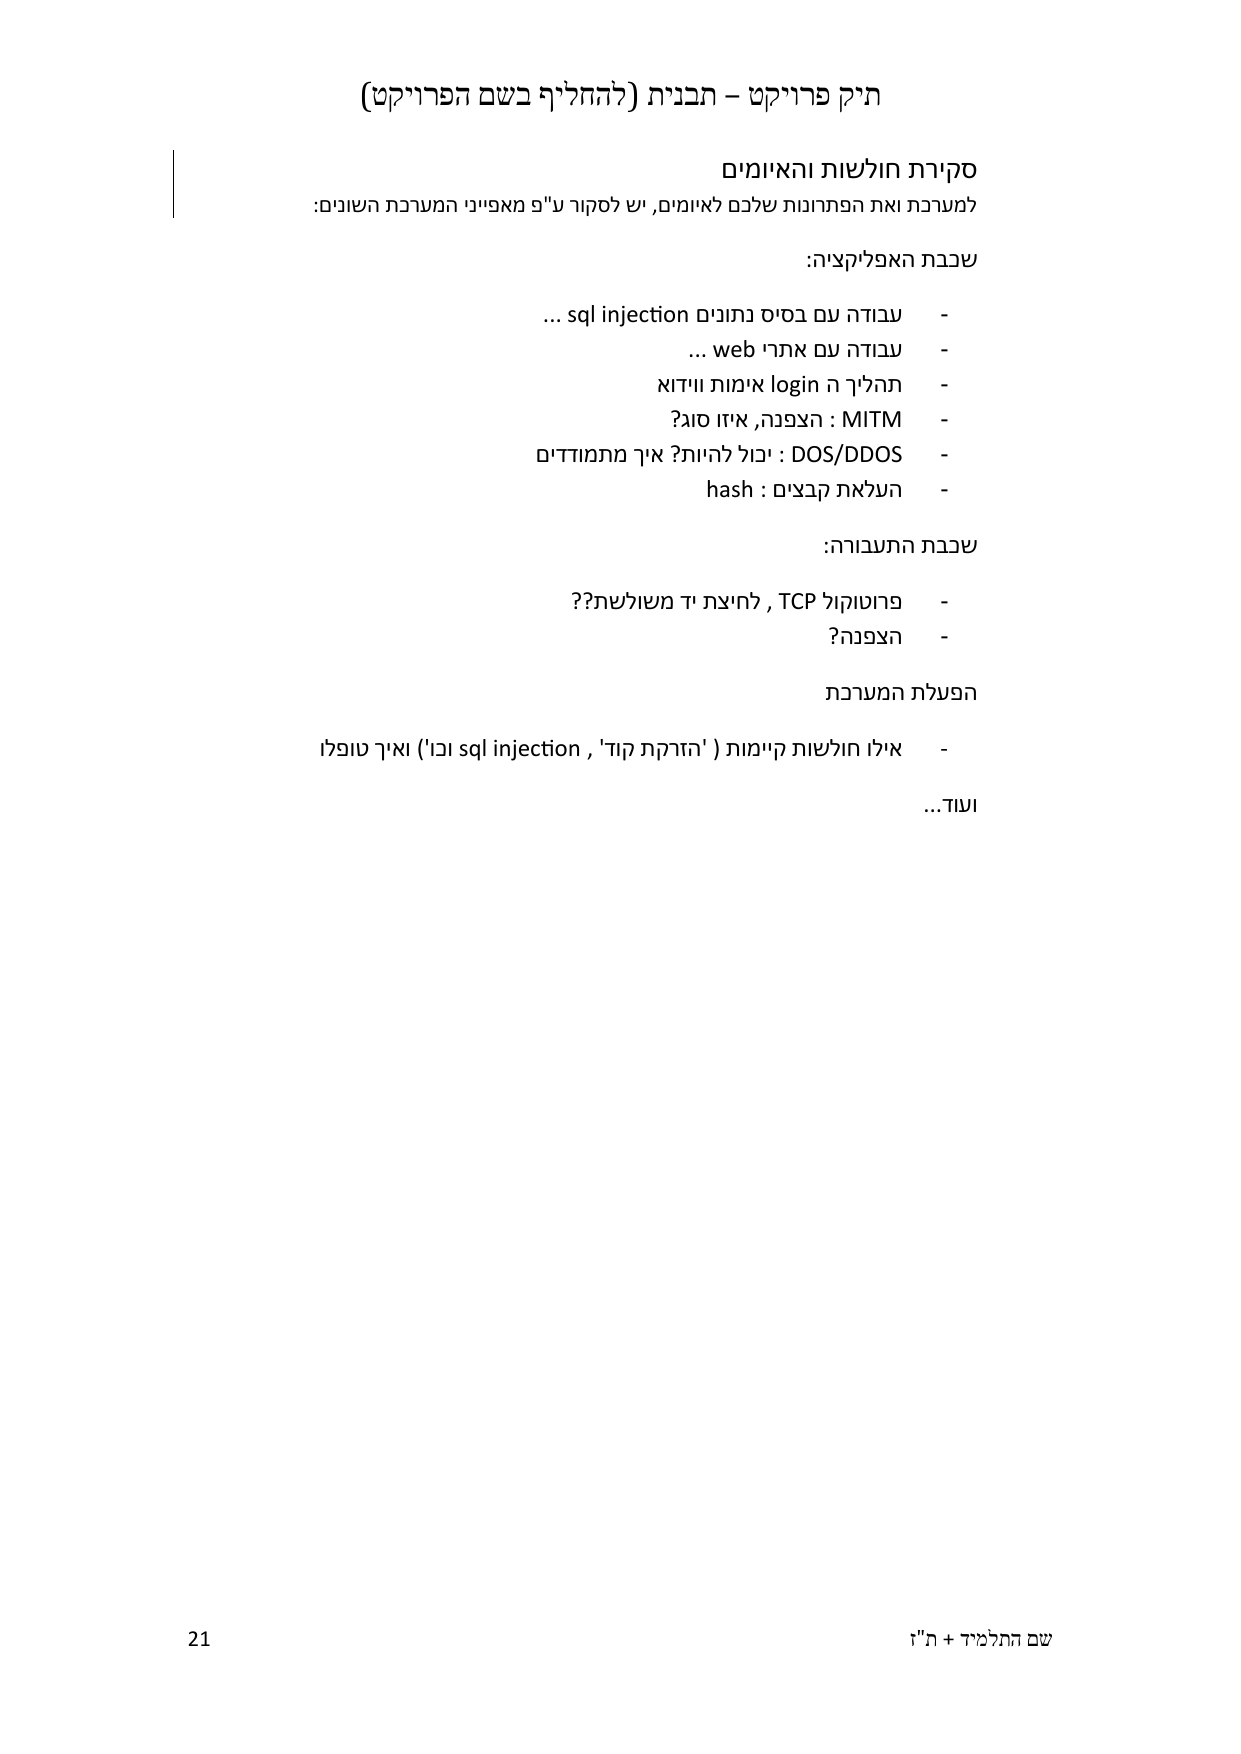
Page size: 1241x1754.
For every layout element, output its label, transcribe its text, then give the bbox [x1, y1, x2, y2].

text ועוד... [187, 788, 978, 818]
list סקירת חולשות והאיומים למערכת ואת הפתרונות שלכם לאיומים, יש לסקור ע"פ מאפייני המערכת השונים: [187, 150, 978, 218]
list עבודה עם בסיס נתונים sql injection ... [187, 299, 940, 329]
list תהליך ה login אימות ווידוא [187, 369, 940, 399]
list MITM : הצפנה, איזו סוג? [187, 404, 940, 434]
list DOS/DDOS : יכול להיות? איך מתמודדים [187, 439, 940, 469]
text שכבת האפליקציה: [187, 243, 978, 273]
text שכבת התעבורה: [187, 529, 978, 560]
text הפעלת המערכת [187, 676, 978, 707]
list אילו חולשות קיימות ( 'הזרקת קוד' , sql injection וכו') ואיך טופלו [187, 732, 940, 762]
list העלאת קבצים : hash [187, 474, 940, 504]
list פרוטוקול TCP , לחיצת יד משולשת?? [187, 585, 940, 616]
list עבודה עם אתרי web ... [187, 334, 940, 364]
list הצפנה? [187, 620, 940, 651]
